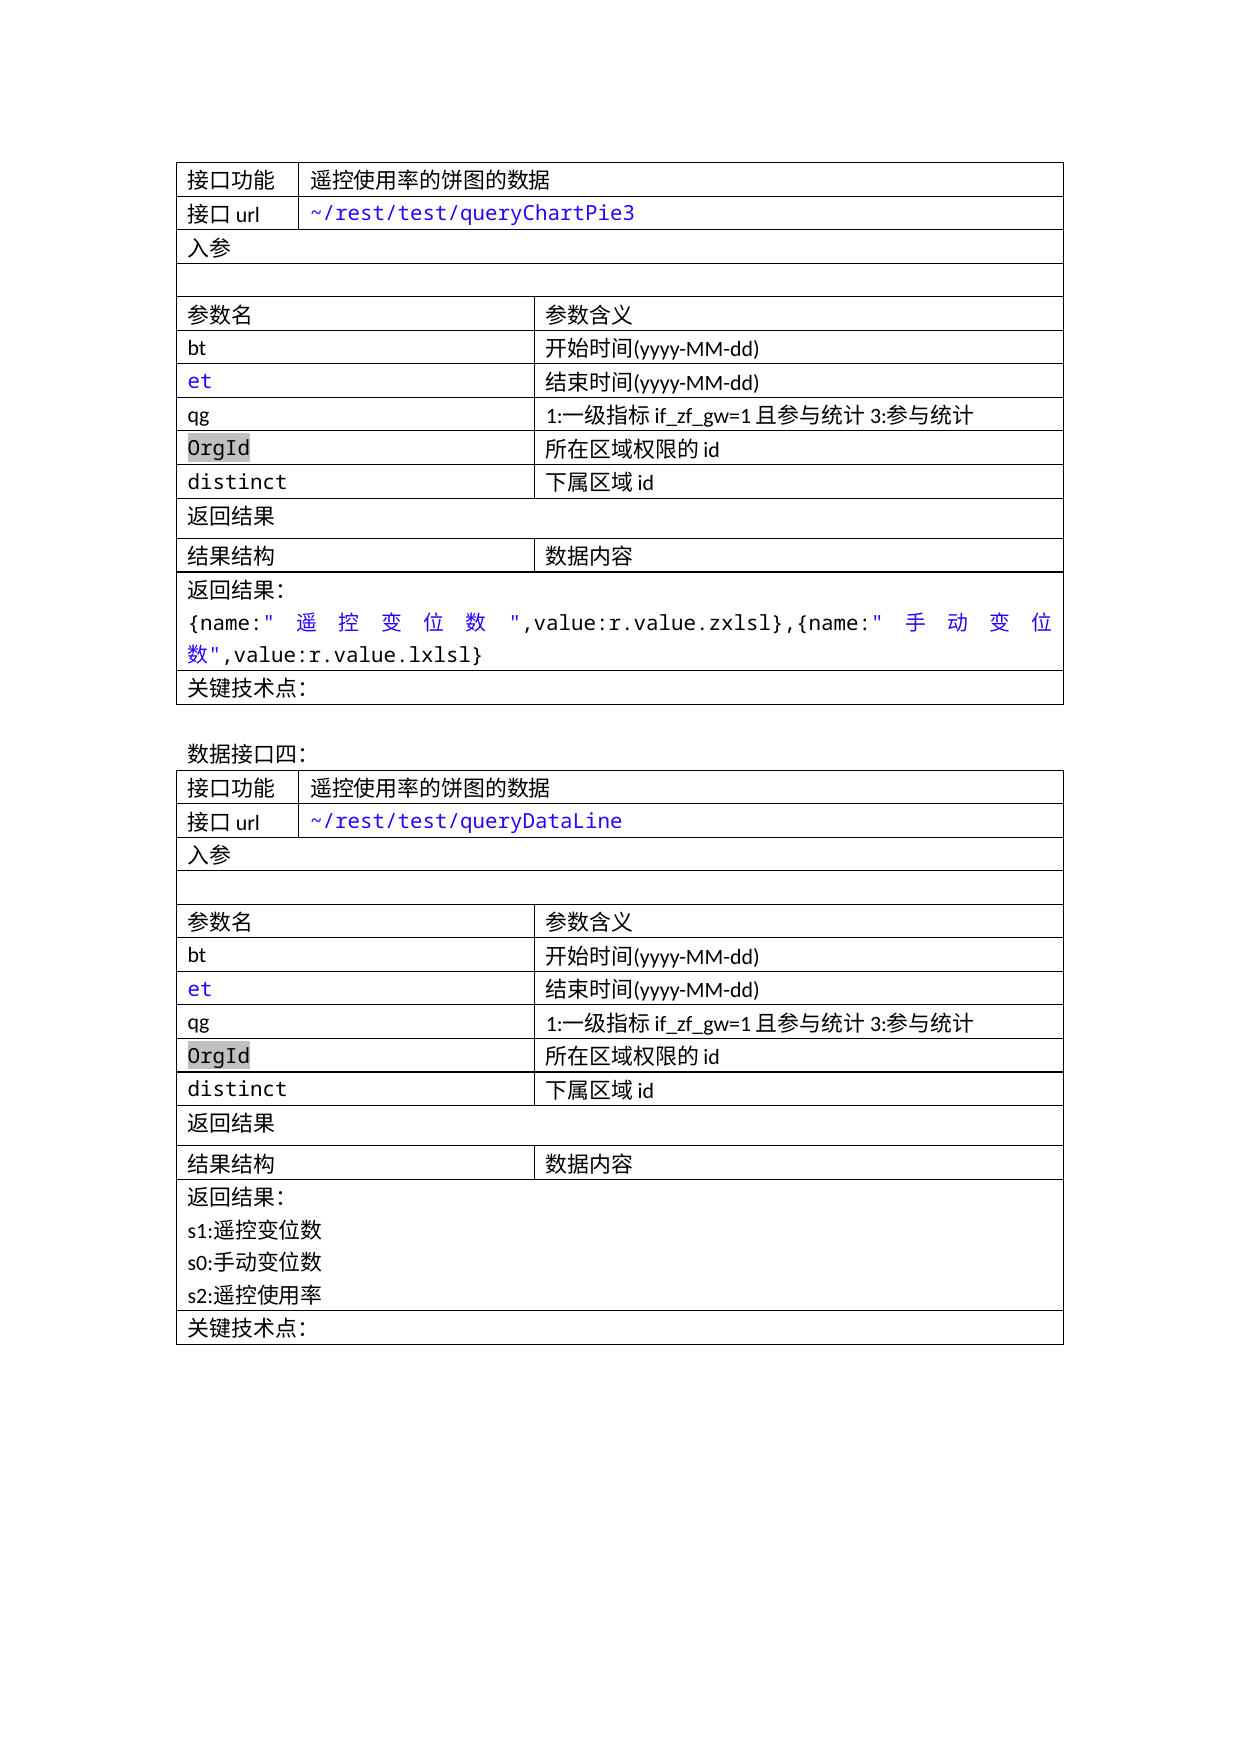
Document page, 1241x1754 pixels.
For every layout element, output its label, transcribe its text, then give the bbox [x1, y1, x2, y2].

table_cell 开始时间(yyyy-MM-dd) [535, 938, 1063, 971]
text 数据接口四： [187, 737, 1053, 769]
table_cell 下属区域id [535, 1073, 1063, 1105]
table_cell 1:一级指标if_zf_gw=1且参与统计 3:参与统计 [535, 398, 1063, 430]
table_cell 结果结构 [177, 1146, 534, 1179]
table_cell 开始时间(yyyy-MM-dd) [535, 331, 1063, 363]
table_cell 参数名 [177, 297, 534, 330]
table_cell 关键技术点： [177, 1311, 1063, 1343]
table_cell 参数含义 [535, 905, 1063, 937]
table_cell 参数名 [177, 905, 534, 937]
table_cell et [177, 972, 534, 1004]
table_cell distinct [177, 465, 534, 497]
table_cell distinct [177, 1073, 534, 1105]
table_cell 返回结果 [177, 499, 1063, 538]
table_cell 入参 [177, 230, 1063, 263]
table_cell 返回结果 [177, 1106, 1063, 1145]
table_cell 接口url [177, 804, 298, 837]
table_cell ~/rest/test/queryChartPie3 [299, 197, 1063, 229]
table_header 遥控使用率的饼图的数据 [299, 771, 1063, 803]
table_cell [177, 264, 1063, 296]
table_header 接口功能 [177, 163, 298, 196]
table_cell qg [177, 398, 534, 430]
table_cell qg [177, 1005, 534, 1038]
table_cell OrgId [177, 431, 534, 464]
table_cell 下属区域id [535, 465, 1063, 497]
table_cell 结束时间(yyyy-MM-dd) [535, 364, 1063, 397]
table_cell 数据内容 [535, 539, 1063, 571]
table_cell 入参 [177, 838, 1063, 870]
table_cell ~/rest/test/queryDataLine [299, 804, 1063, 837]
table_cell bt [177, 331, 534, 363]
table_cell 数据内容 [535, 1146, 1063, 1179]
table_cell 接口url [177, 197, 298, 229]
table_cell OrgId [177, 1039, 534, 1071]
table_cell 所在区域权限的id [535, 431, 1063, 464]
table_cell 返回结果： {name:"遥控变位数",value:r.value.zxlsl},{name:"手动变位数",value:r.value.lxlsl} [177, 573, 1063, 670]
table_header 遥控使用率的饼图的数据 [299, 163, 1063, 196]
table_cell [177, 871, 1063, 904]
table_cell et [177, 364, 534, 397]
table_header 接口功能 [177, 771, 298, 803]
table_cell bt [177, 938, 534, 971]
table_cell 1:一级指标if_zf_gw=1且参与统计 3:参与统计 [535, 1005, 1063, 1038]
table_cell 参数含义 [535, 297, 1063, 330]
table_cell 结束时间(yyyy-MM-dd) [535, 972, 1063, 1004]
table_cell 关键技术点： [177, 671, 1063, 703]
table_cell 结果结构 [177, 539, 534, 571]
table_cell 所在区域权限的id [535, 1039, 1063, 1071]
table_cell 返回结果： s1:遥控变位数 s0:手动变位数 s2:遥控使用率 [177, 1180, 1063, 1310]
